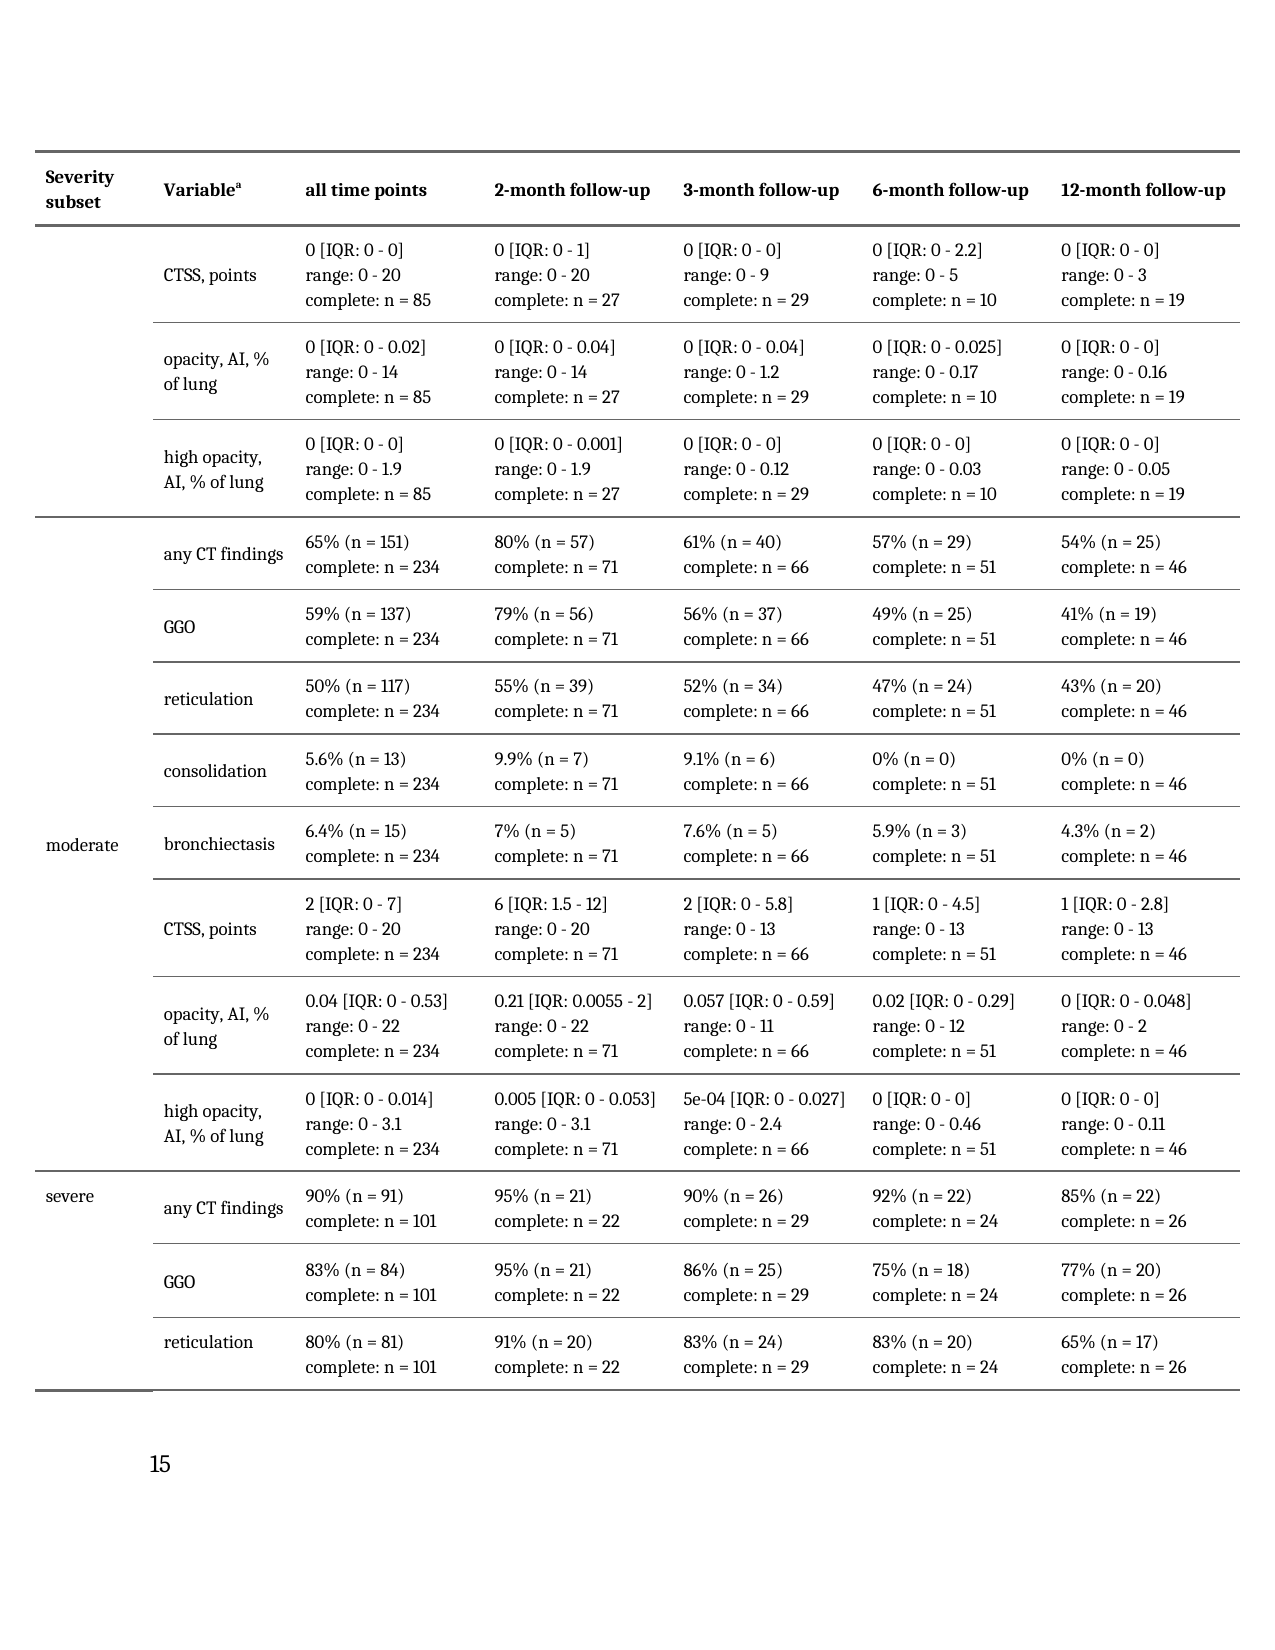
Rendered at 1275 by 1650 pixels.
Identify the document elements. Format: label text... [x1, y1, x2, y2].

table_cell 85% (n = 22) complete: n = 26 [1051, 1172, 1240, 1243]
table_cell 77% (n = 20) complete: n = 26 [1051, 1244, 1240, 1317]
table_cell 80% (n = 57) complete: n = 71 [484, 518, 673, 588]
table_cell opacity, AI, % of lung [153, 323, 295, 419]
table_cell 0 [IQR: 0 - 0] range: 0 - 3 complete: n = 19 [1051, 227, 1240, 321]
table_cell 6 [IQR: 1.5 - 12] range: 0 - 20 complete: n = 71 [484, 880, 673, 976]
table_cell 56% (n = 37) complete: n = 66 [673, 590, 862, 661]
table_cell 9.9% (n = 7) complete: n = 71 [484, 735, 673, 806]
table_cell 65% (n = 151) complete: n = 234 [295, 518, 484, 588]
table_header 3-month follow-up [673, 153, 862, 224]
table_cell 91% (n = 20) complete: n = 22 [484, 1318, 673, 1389]
table_cell 0 [IQR: 0 - 0.001] range: 0 - 1.9 complete: n = 27 [484, 420, 673, 516]
table_header Severity subset [35, 153, 153, 224]
table_cell 50% (n = 117) complete: n = 234 [295, 663, 484, 733]
table_header all time points [295, 153, 484, 224]
table_cell 2 [IQR: 0 - 5.8] range: 0 - 13 complete: n = 66 [673, 880, 862, 976]
table_cell 0 [IQR: 0 - 0.02] range: 0 - 14 complete: n = 85 [295, 323, 484, 419]
table_header Variablea [153, 153, 295, 224]
table_cell 9.1% (n = 6) complete: n = 66 [673, 735, 862, 806]
table_cell 0 [IQR: 0 - 0] range: 0 - 20 complete: n = 85 [295, 227, 484, 321]
table_cell 80% (n = 81) complete: n = 101 [295, 1318, 484, 1389]
table_cell 79% (n = 56) complete: n = 71 [484, 590, 673, 661]
table_cell GGO [153, 1244, 295, 1317]
table_cell 83% (n = 20) complete: n = 24 [862, 1318, 1051, 1389]
table_cell consolidation [153, 735, 295, 806]
table_cell 55% (n = 39) complete: n = 71 [484, 663, 673, 733]
table_cell 83% (n = 84) complete: n = 101 [295, 1244, 484, 1317]
table_cell 0 [IQR: 0 - 0] range: 0 - 0.11 complete: n = 46 [1051, 1075, 1240, 1170]
table_cell severe [35, 1172, 153, 1389]
table_cell opacity, AI, % of lung [153, 977, 295, 1073]
table_cell any CT findings [153, 518, 295, 588]
table_cell GGO [153, 590, 295, 661]
table_cell 52% (n = 34) complete: n = 66 [673, 663, 862, 733]
table_cell 0.02 [IQR: 0 - 0.29] range: 0 - 12 complete: n = 51 [862, 977, 1051, 1073]
table_cell 0 [IQR: 0 - 0] range: 0 - 0.16 complete: n = 19 [1051, 323, 1240, 419]
table_cell 5.6% (n = 13) complete: n = 234 [295, 735, 484, 806]
table_cell 0 [IQR: 0 - 0.04] range: 0 - 1.2 complete: n = 29 [673, 323, 862, 419]
table_cell 0 [IQR: 0 - 0.025] range: 0 - 0.17 complete: n = 10 [862, 323, 1051, 419]
table_cell 2 [IQR: 0 - 7] range: 0 - 20 complete: n = 234 [295, 880, 484, 976]
table_cell 5.9% (n = 3) complete: n = 51 [862, 807, 1051, 878]
table_header 12-month follow-up [1051, 153, 1240, 224]
table_header 2-month follow-up [484, 153, 673, 224]
table_cell 0 [IQR: 0 - 0] range: 0 - 1.9 complete: n = 85 [295, 420, 484, 516]
table_cell 0.057 [IQR: 0 - 0.59] range: 0 - 11 complete: n = 66 [673, 977, 862, 1073]
table_cell 61% (n = 40) complete: n = 66 [673, 518, 862, 588]
table_cell 54% (n = 25) complete: n = 46 [1051, 518, 1240, 588]
table_cell 0% (n = 0) complete: n = 51 [862, 735, 1051, 806]
table_cell 0 [IQR: 0 - 0.04] range: 0 - 14 complete: n = 27 [484, 323, 673, 419]
table_cell 95% (n = 21) complete: n = 22 [484, 1172, 673, 1243]
table_cell 75% (n = 18) complete: n = 24 [862, 1244, 1051, 1317]
table_cell 0 [IQR: 0 - 0] range: 0 - 9 complete: n = 29 [673, 227, 862, 321]
table_cell 0 [IQR: 0 - 0.014] range: 0 - 3.1 complete: n = 234 [295, 1075, 484, 1170]
table_cell 0.21 [IQR: 0.0055 - 2] range: 0 - 22 complete: n = 71 [484, 977, 673, 1073]
table_cell 0% (n = 0) complete: n = 46 [1051, 735, 1240, 806]
table_header 6-month follow-up [862, 153, 1051, 224]
table_cell 0 [IQR: 0 - 1] range: 0 - 20 complete: n = 27 [484, 227, 673, 321]
table_cell CTSS, points [153, 880, 295, 976]
table_cell 57% (n = 29) complete: n = 51 [862, 518, 1051, 588]
table_cell 1 [IQR: 0 - 2.8] range: 0 - 13 complete: n = 46 [1051, 880, 1240, 976]
table_cell 0 [IQR: 0 - 0] range: 0 - 0.12 complete: n = 29 [673, 420, 862, 516]
table_cell moderate [35, 518, 153, 1170]
table_cell 0 [IQR: 0 - 0] range: 0 - 0.46 complete: n = 51 [862, 1075, 1051, 1170]
table_cell reticulation [153, 663, 295, 733]
table_cell 0 [IQR: 0 - 0] range: 0 - 0.03 complete: n = 10 [862, 420, 1051, 516]
table_cell 59% (n = 137) complete: n = 234 [295, 590, 484, 661]
table_cell 86% (n = 25) complete: n = 29 [673, 1244, 862, 1317]
table_cell 92% (n = 22) complete: n = 24 [862, 1172, 1051, 1243]
table_cell 7.6% (n = 5) complete: n = 66 [673, 807, 862, 878]
table_cell 5e-04 [IQR: 0 - 0.027] range: 0 - 2.4 complete: n = 66 [673, 1075, 862, 1170]
table_cell 4.3% (n = 2) complete: n = 46 [1051, 807, 1240, 878]
table_cell 49% (n = 25) complete: n = 51 [862, 590, 1051, 661]
table_cell 95% (n = 21) complete: n = 22 [484, 1244, 673, 1317]
table_cell 0 [IQR: 0 - 0.048] range: 0 - 2 complete: n = 46 [1051, 977, 1240, 1073]
table_cell CTSS, points [153, 227, 295, 321]
table_cell reticulation [153, 1318, 295, 1389]
table_cell 1 [IQR: 0 - 4.5] range: 0 - 13 complete: n = 51 [862, 880, 1051, 976]
table_cell 47% (n = 24) complete: n = 51 [862, 663, 1051, 733]
table_cell 0 [IQR: 0 - 0] range: 0 - 0.05 complete: n = 19 [1051, 420, 1240, 516]
table_cell 0.005 [IQR: 0 - 0.053] range: 0 - 3.1 complete: n = 71 [484, 1075, 673, 1170]
table_cell 6.4% (n = 15) complete: n = 234 [295, 807, 484, 878]
table_cell 43% (n = 20) complete: n = 46 [1051, 663, 1240, 733]
table_cell 0 [IQR: 0 - 2.2] range: 0 - 5 complete: n = 10 [862, 227, 1051, 321]
table_cell any CT findings [153, 1172, 295, 1243]
table_cell 41% (n = 19) complete: n = 46 [1051, 590, 1240, 661]
table_cell bronchiectasis [153, 807, 295, 878]
table_cell 90% (n = 26) complete: n = 29 [673, 1172, 862, 1243]
table_cell 0.04 [IQR: 0 - 0.53] range: 0 - 22 complete: n = 234 [295, 977, 484, 1073]
table_cell 90% (n = 91) complete: n = 101 [295, 1172, 484, 1243]
table_cell 7% (n = 5) complete: n = 71 [484, 807, 673, 878]
table_cell 65% (n = 17) complete: n = 26 [1051, 1318, 1240, 1389]
table_cell high opacity, AI, % of lung [153, 1075, 295, 1170]
table_cell 83% (n = 24) complete: n = 29 [673, 1318, 862, 1389]
table_cell high opacity, AI, % of lung [153, 420, 295, 516]
